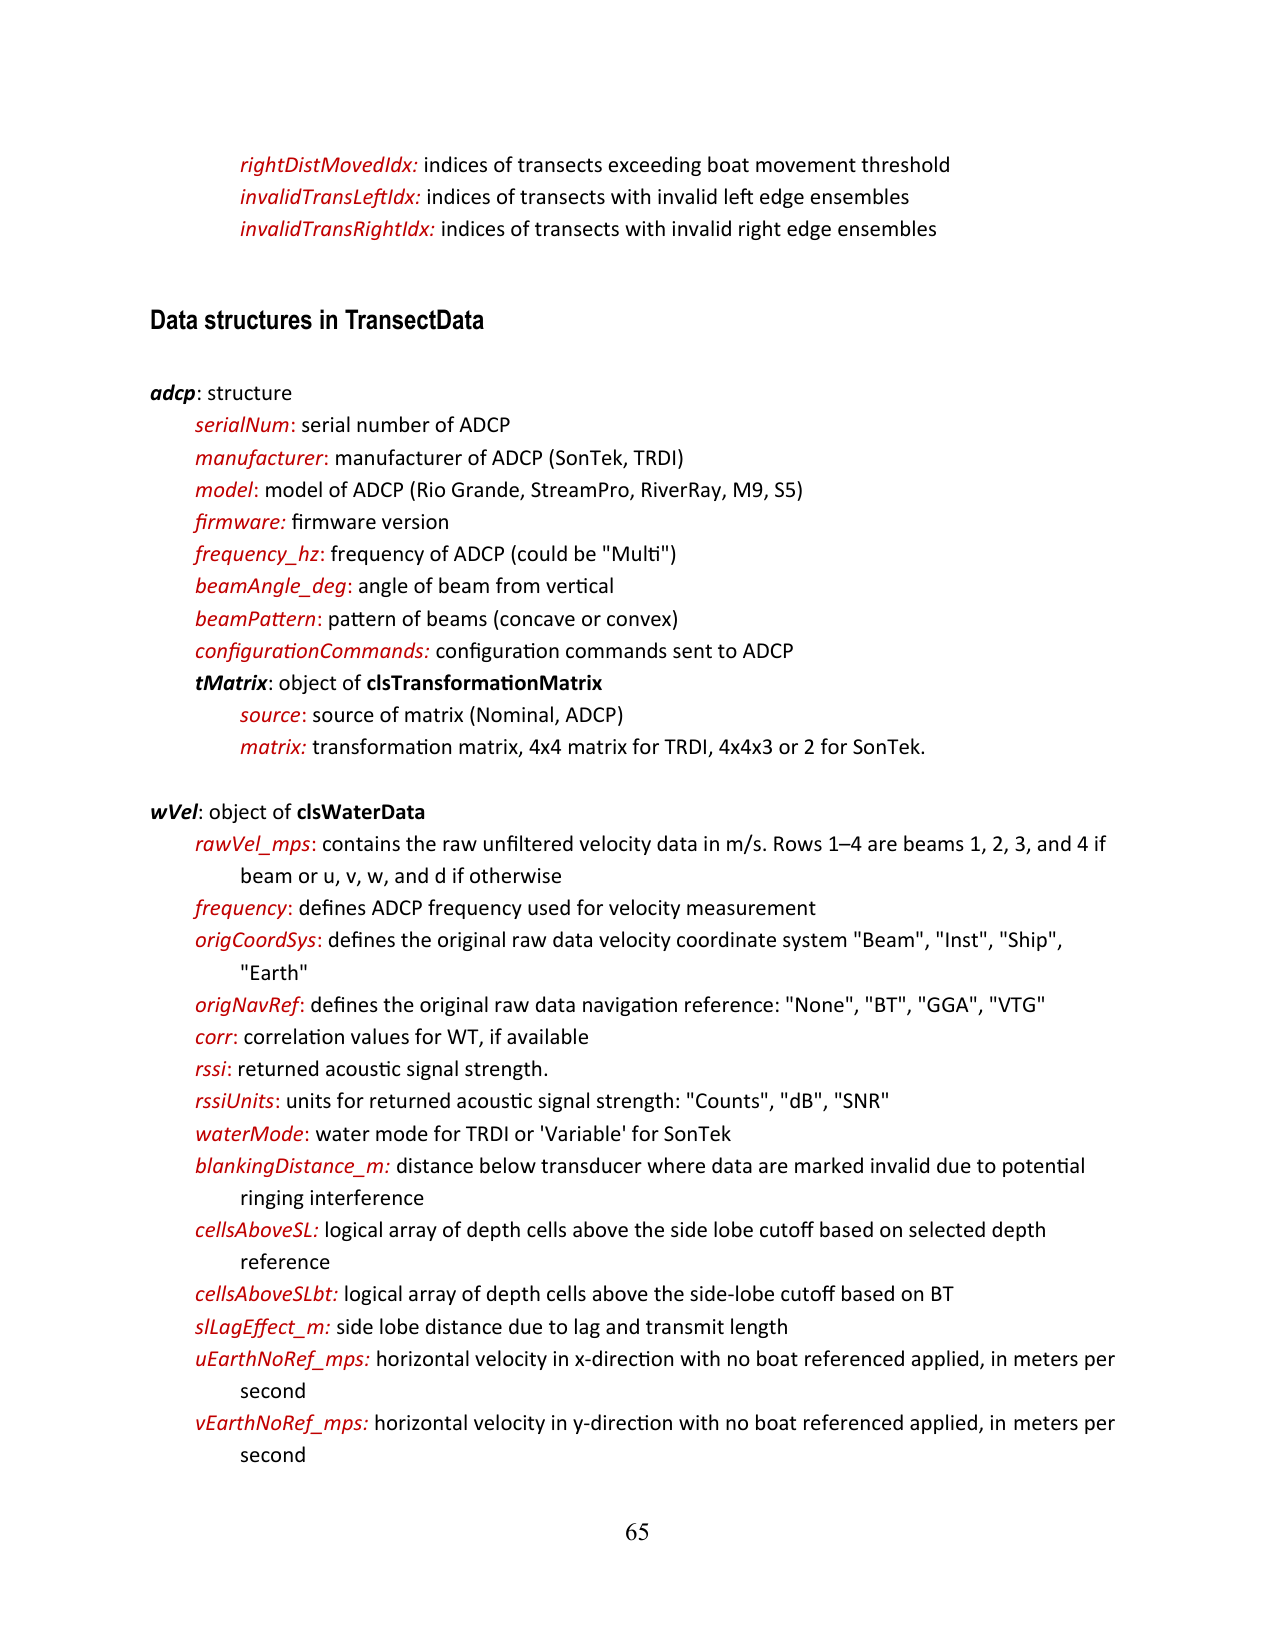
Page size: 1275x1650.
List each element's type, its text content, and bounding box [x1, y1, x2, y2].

text matrix: transformation matrix, 4x4 matrix for TRDI, 4x4x3 or 2 for SonTek. [240, 732, 1125, 760]
text manufacturer: manufacturer of ADCP (SonTek, TRDI) [195, 443, 1125, 471]
text corr: correlation values for WT, if available [195, 1022, 1125, 1050]
text uEarthNoRef_mps: horizontal velocity in x-direction with no boat referenced applied, in meters per second [195, 1344, 1125, 1404]
text cellsAboveSLbt: logical array of depth cells above the side-lobe cutoff based on BT [195, 1279, 1125, 1308]
text firmware: firmware version [195, 507, 1125, 535]
text source: source of matrix (Nominal, ADCP) [240, 700, 1125, 728]
text invalidTransLeftIdx: indices of transects with invalid left edge ensembles [165, 182, 1125, 210]
text wVel: object of clsWaterData [150, 797, 1125, 825]
text origNavRef: defines the original raw data navigation reference: "None", "BT", "GGA", "VTG" [195, 990, 1125, 1018]
text model: model of ADCP (Rio Grande, StreamPro, RiverRay, M9, S5) [195, 475, 1125, 503]
text vEarthNoRef_mps: horizontal velocity in y-direction with no boat referenced applied, in meters per second [195, 1408, 1125, 1468]
text cellsAboveSL: logical array of depth cells above the side lobe cutoff based on selected depth reference [195, 1215, 1125, 1275]
text invalidTransRightIdx: indices of transects with invalid right edge ensembles [165, 214, 1125, 242]
text rssiUnits: units for returned acoustic signal strength: "Counts", "dB", "SNR" [195, 1086, 1125, 1114]
subtitle Data structures in TransectData [150, 304, 1125, 335]
text rawVel_mps: contains the raw unfiltered velocity data in m/s. Rows 1–4 are beams 1, 2, 3, and 4 if beam or u, v, w, and d if otherwise [195, 829, 1125, 889]
text tMatrix: object of clsTransformationMatrix [195, 668, 1125, 696]
text rssi: returned acoustic signal strength. [195, 1054, 1125, 1082]
text adcp: structure [150, 378, 1125, 406]
text slLagEffect_m: side lobe distance due to lag and transmit length [195, 1312, 1125, 1340]
text beamAngle_deg: angle of beam from vertical [195, 571, 1125, 599]
text serialNum: serial number of ADCP [195, 411, 1125, 438]
text rightDistMovedIdx: indices of transects exceeding boat movement threshold [165, 150, 1125, 178]
text blankingDistance_m: distance below transducer where data are marked invalid due to potential ringing interference [195, 1151, 1125, 1211]
text configurationCommands: configuration commands sent to ADCP [195, 636, 1125, 664]
text frequency_hz: frequency of ADCP (could be "Multi") [195, 539, 1125, 567]
text frequency: defines ADCP frequency used for velocity measurement [195, 893, 1125, 921]
text beamPattern: pattern of beams (concave or convex) [195, 604, 1125, 632]
text origCoordSys: defines the original raw data velocity coordinate system "Beam", "Inst", "Ship", "Earth" [195, 926, 1125, 986]
text waterMode: water mode for TRDI or 'Variable' for SonTek [195, 1119, 1125, 1147]
